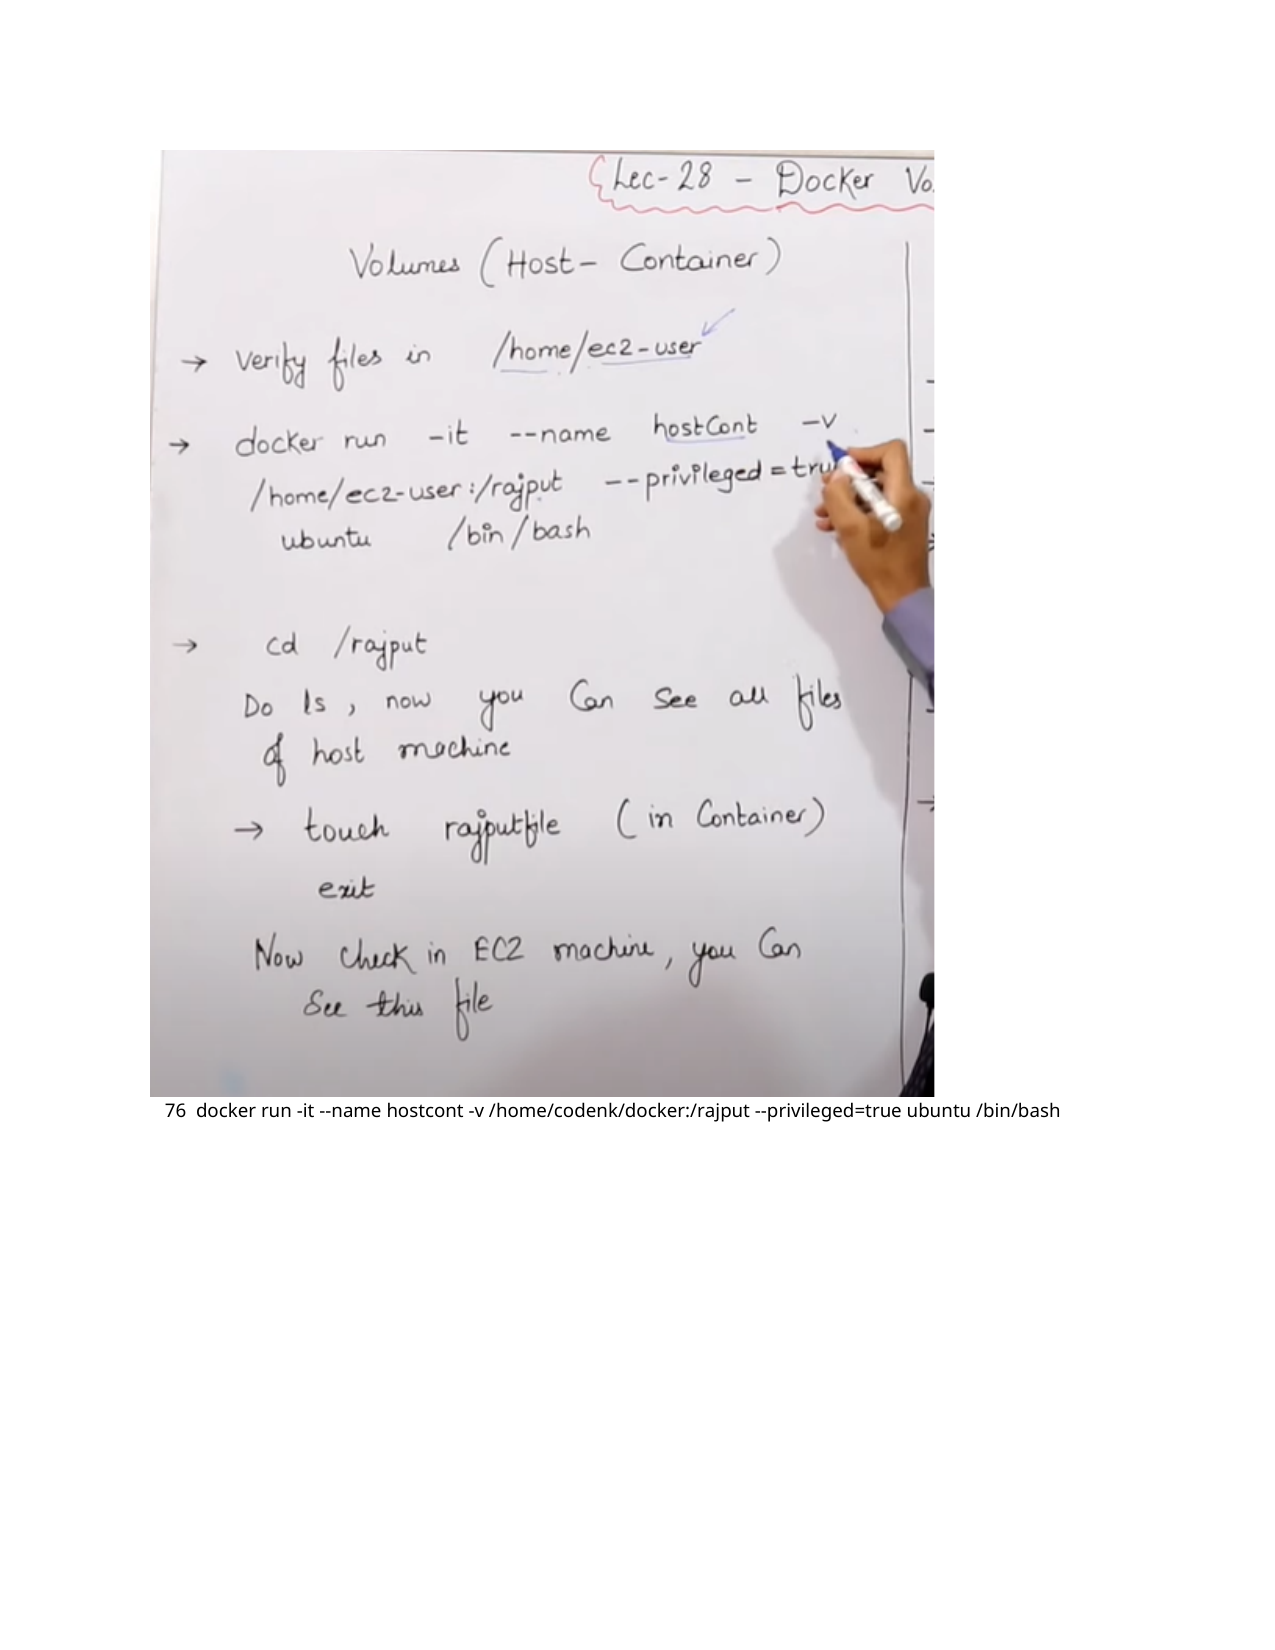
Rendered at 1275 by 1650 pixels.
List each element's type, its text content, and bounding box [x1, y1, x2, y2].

picture [150, 150, 935, 1097]
text 76 docker run -it --name hostcont -v /home/codenk/docker:/rajput --privileged=true ubuntu /bin/bash [150, 1097, 1125, 1122]
